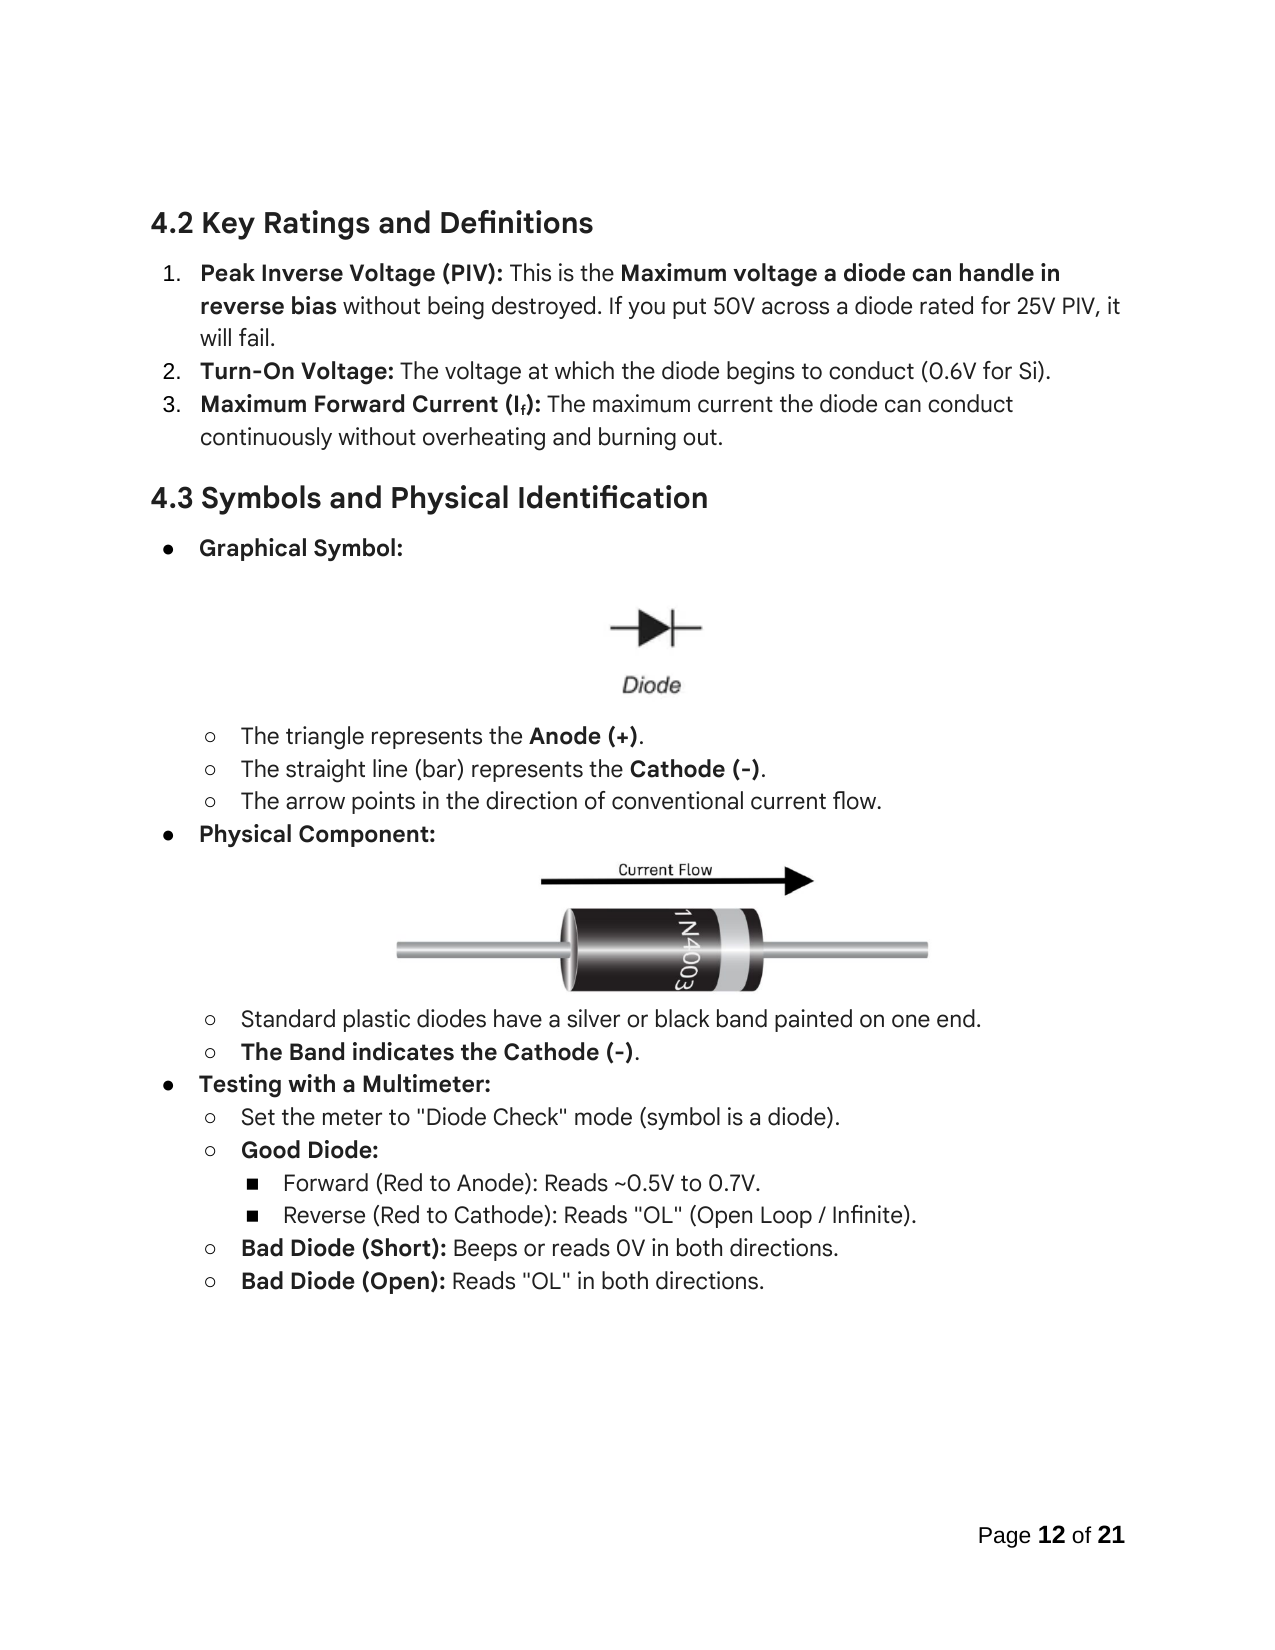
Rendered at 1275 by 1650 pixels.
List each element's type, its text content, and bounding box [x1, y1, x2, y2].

list Bad Diode (Short): Beeps or reads 0V in both directions. [203, 1234, 1125, 1263]
list Physical Component: [161, 820, 1125, 849]
subtitle 4.2 Key Ratings and Definitions [150, 205, 1125, 242]
list Reverse (Red to Cathode): Reads "OL" (Open Loop / Infinite). [245, 1201, 1125, 1230]
list Maximum Forward Current (If): The maximum current the diode can conduct continuously without overheating and burning out. [162, 390, 1125, 451]
list Turn-On Voltage: The voltage at which the diode begins to conduct (0.6V for Si). [162, 357, 1125, 386]
subtitle 4.3 Symbols and Physical Identification [150, 480, 1125, 517]
list The triangle represents the Anode (+). [203, 722, 1125, 751]
picture [592, 567, 731, 719]
list Peak Inverse Voltage (PIV): This is the Maximum voltage a diode can handle in reverse bias without being destroyed. If you put 50V across a diode rated for 25V PIV, it will fail. [162, 259, 1125, 353]
list Set the meter to "Diode Check" mode (symbol is a diode). [203, 1103, 1125, 1132]
list Bad Diode (Open): Reads "OL" in both directions. [203, 1267, 1125, 1296]
list The arrow points in the direction of conventional current flow. [203, 788, 1125, 816]
list Standard plastic diodes have a silver or black band painted on one end. [203, 1005, 1125, 1034]
list Forward (Red to Anode): Reads ~0.5V to 0.7V. [245, 1169, 1125, 1197]
list Good Diode: [203, 1136, 1125, 1165]
list Testing with a Multimeter: [161, 1071, 1125, 1099]
list Graphical Symbol: [161, 534, 1125, 563]
picture [369, 853, 954, 1002]
list The straight line (bar) represents the Cathode (-). [203, 755, 1125, 784]
list The Band indicates the Cathode (-). [203, 1038, 1125, 1067]
